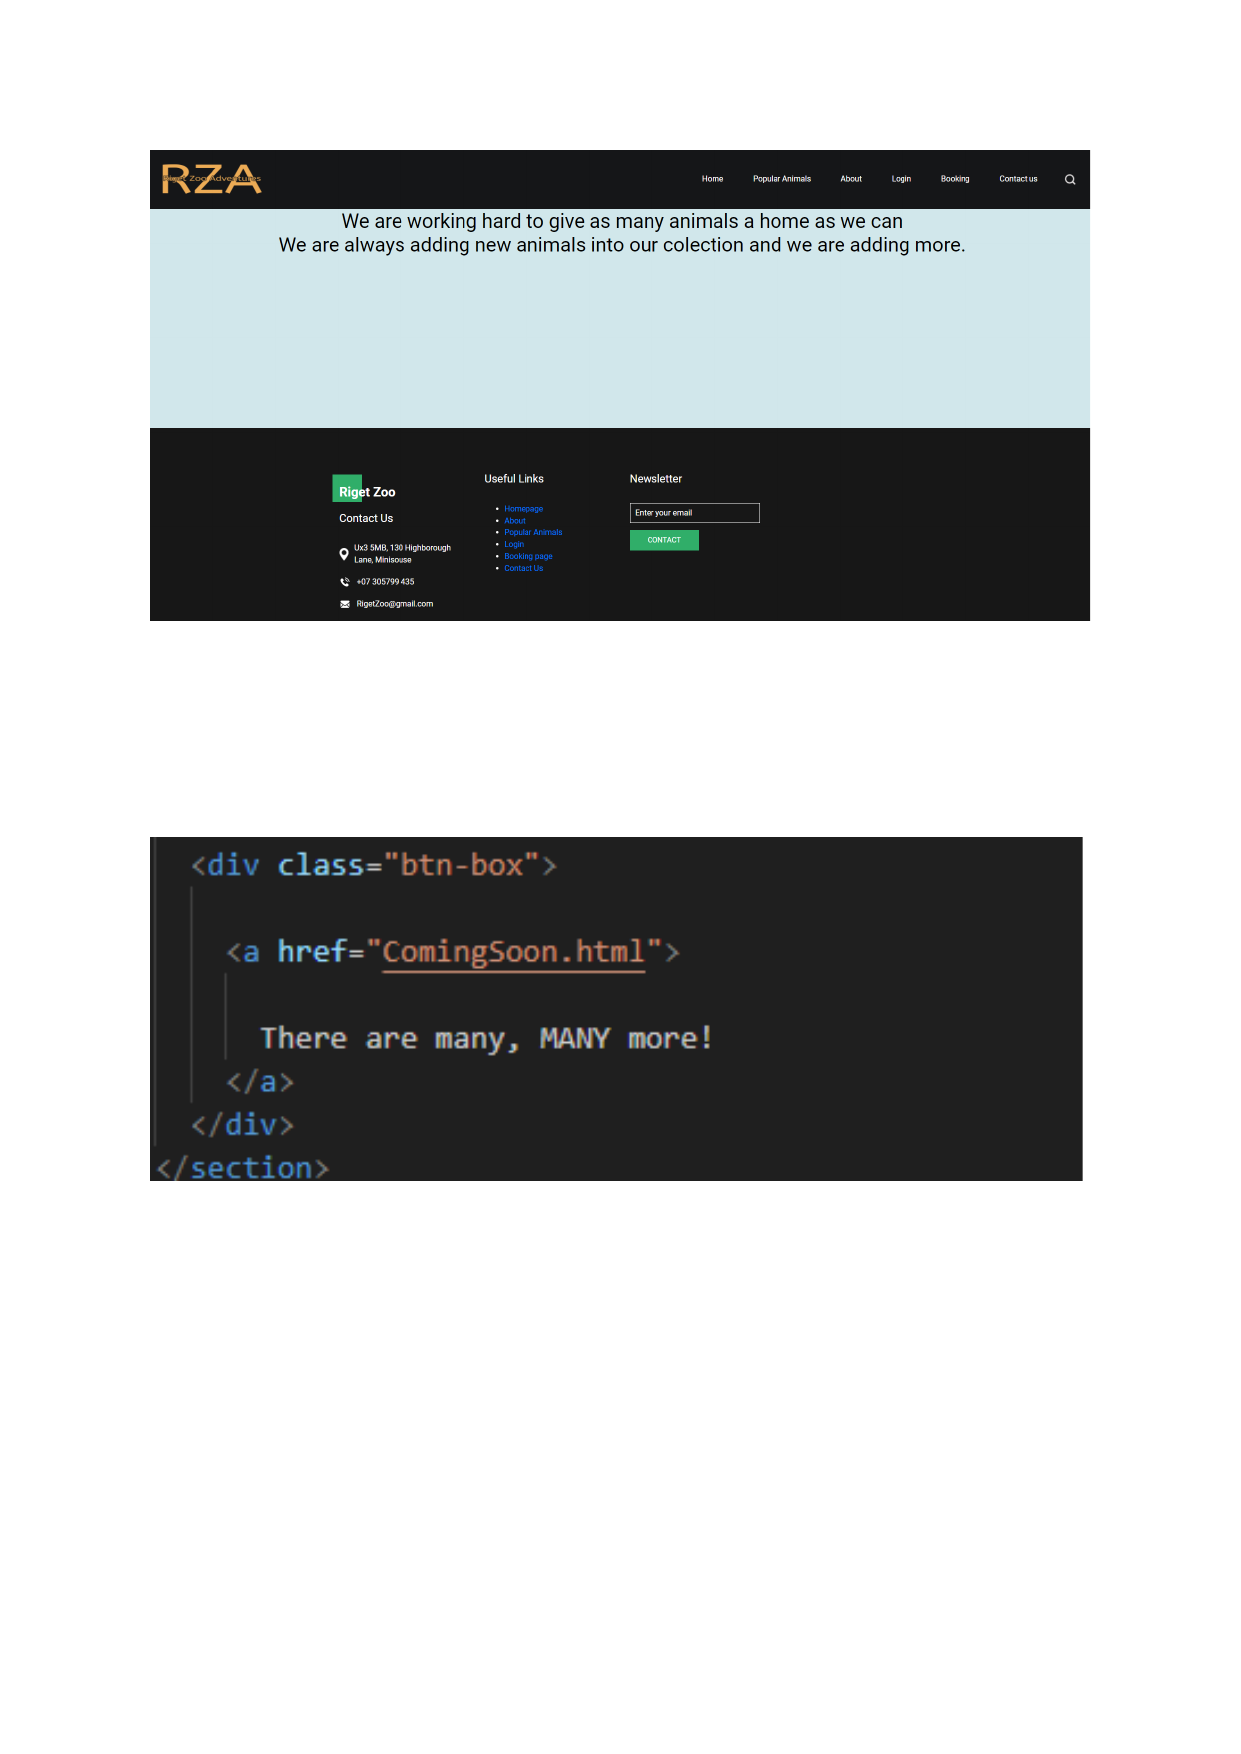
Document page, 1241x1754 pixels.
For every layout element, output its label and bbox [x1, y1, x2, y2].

picture [150, 150, 1091, 621]
picture [150, 837, 1083, 1181]
